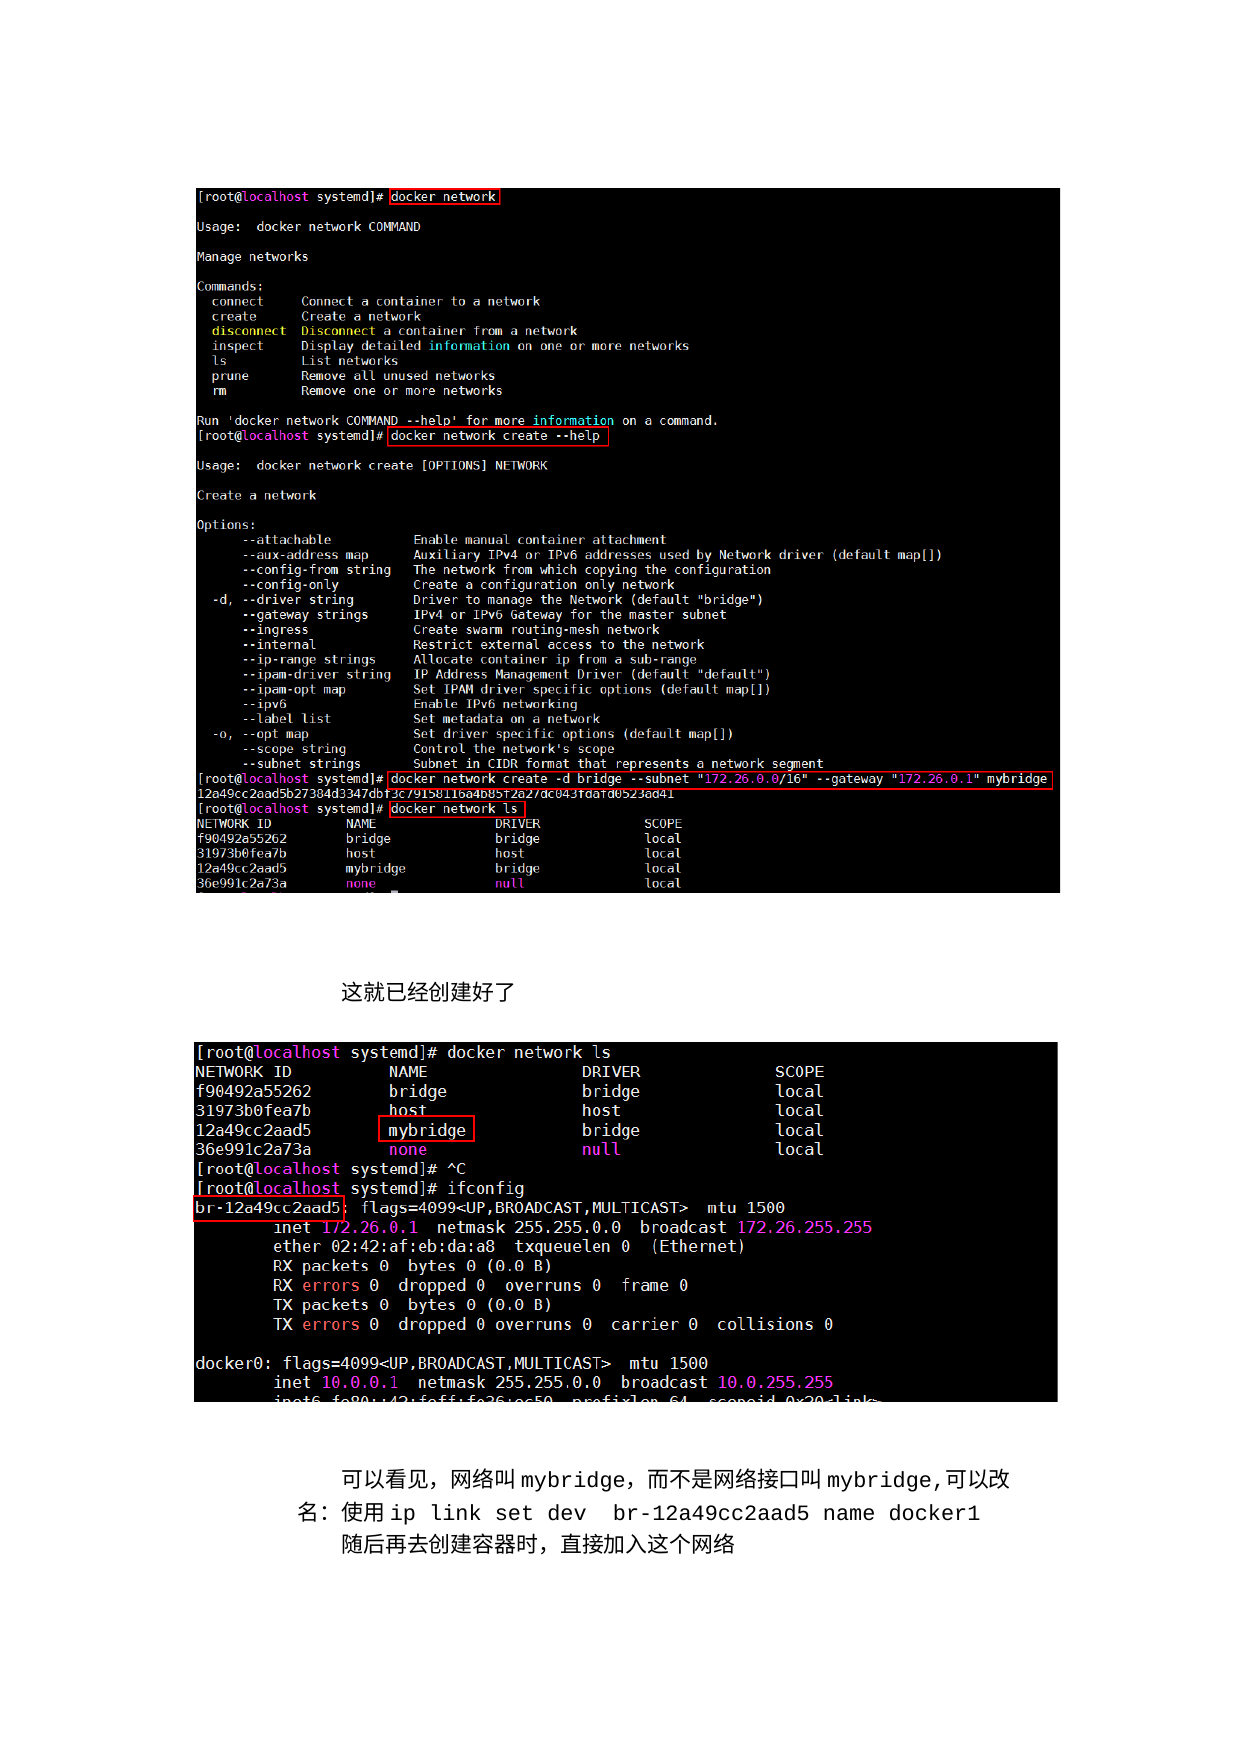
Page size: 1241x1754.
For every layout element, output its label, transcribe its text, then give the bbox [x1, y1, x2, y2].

picture [193, 1042, 1058, 1402]
picture [195, 188, 1060, 893]
text 随后再去创建容器时，直接加入这个网络 [298, 1527, 1053, 1559]
text 这就已经创建好了 [298, 974, 1053, 1007]
text 可以看见，网络叫mybridge，而不是网络接口叫mybridge,可以改名：使用ip link set dev br-12a49cc2aad5 name docker1 [298, 1462, 1053, 1527]
